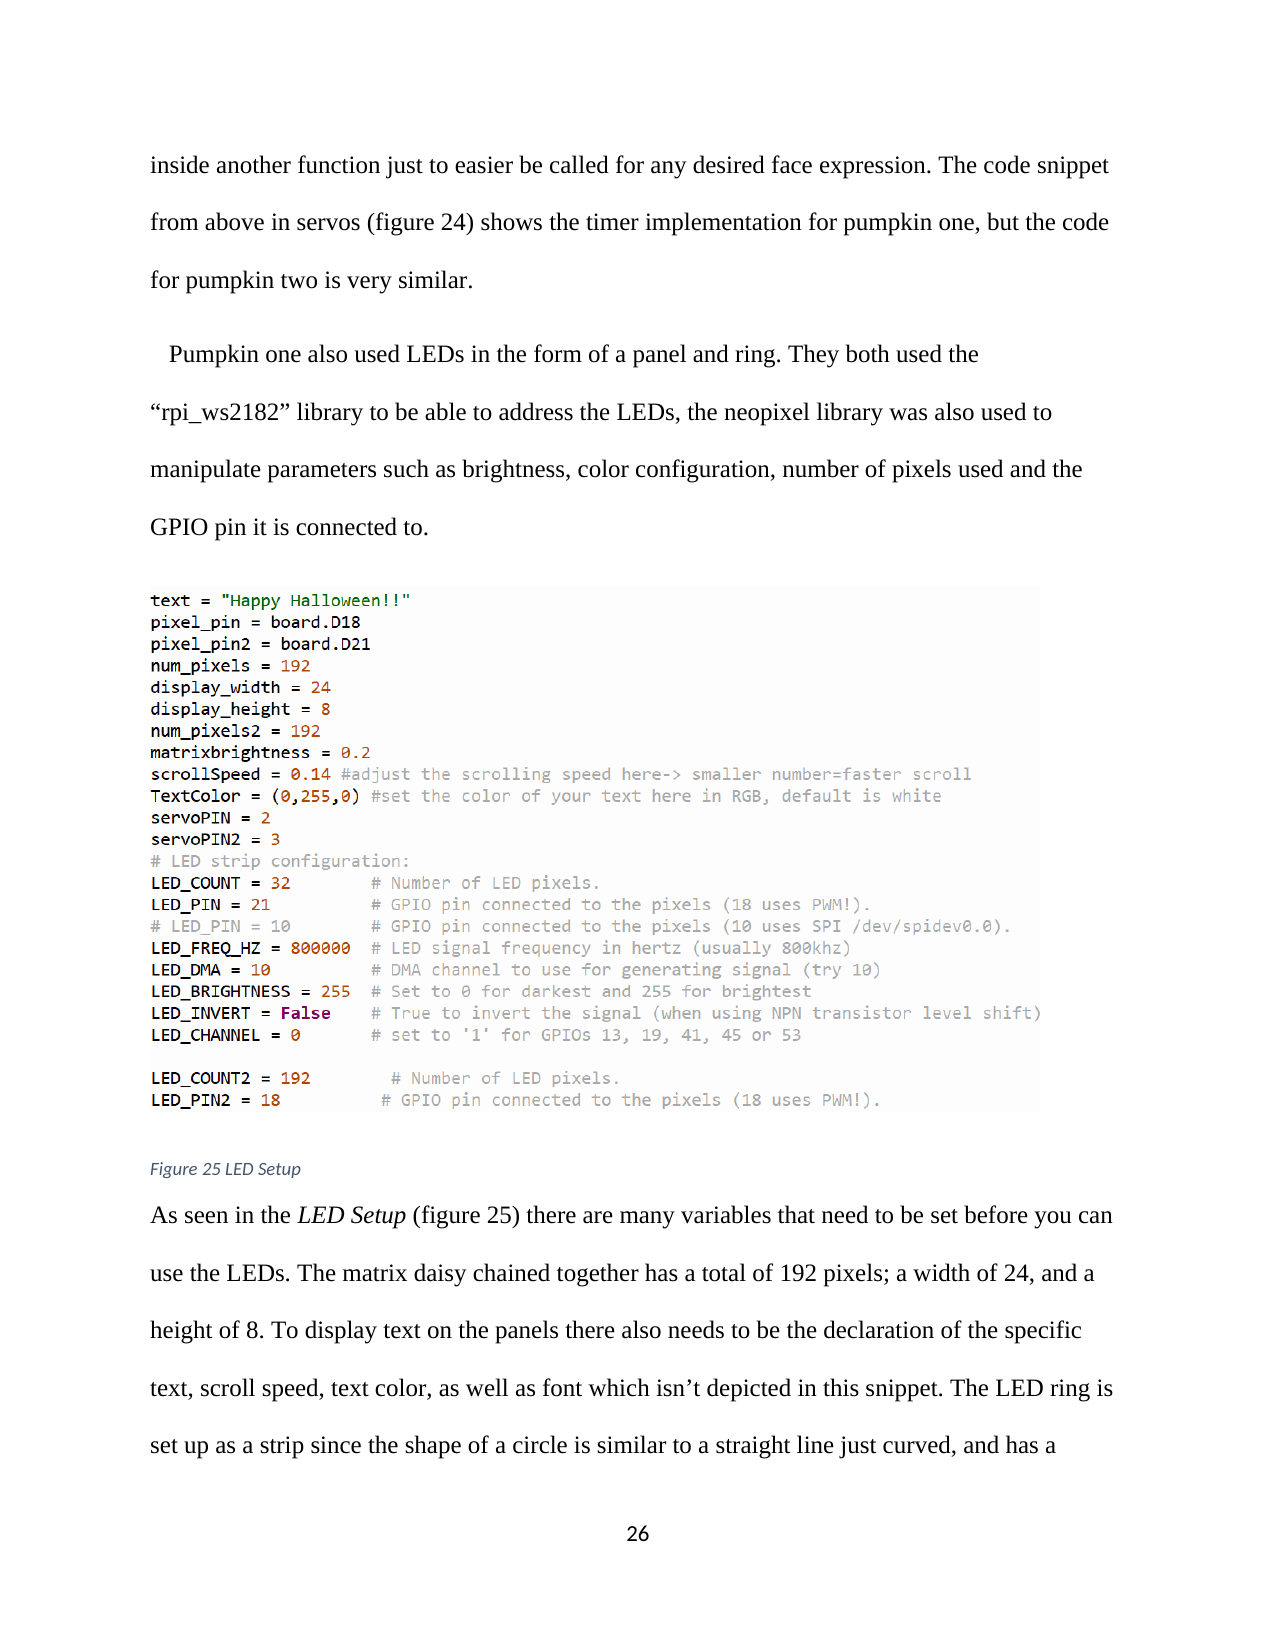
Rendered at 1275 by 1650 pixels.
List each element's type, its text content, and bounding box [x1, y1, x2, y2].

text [150, 1201, 1125, 1459]
picture [150, 585, 1040, 1112]
text Pumpkin one also used LEDs in the form of a panel and ring. They both used the “rpi_ws2182” library to be able to address the LEDs, the neopixel library was also used to manipulate parameters such as brightness, color configuration, number of pixels used and the GPIO pin it is connected to. [150, 339, 1125, 540]
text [150, 150, 1125, 294]
